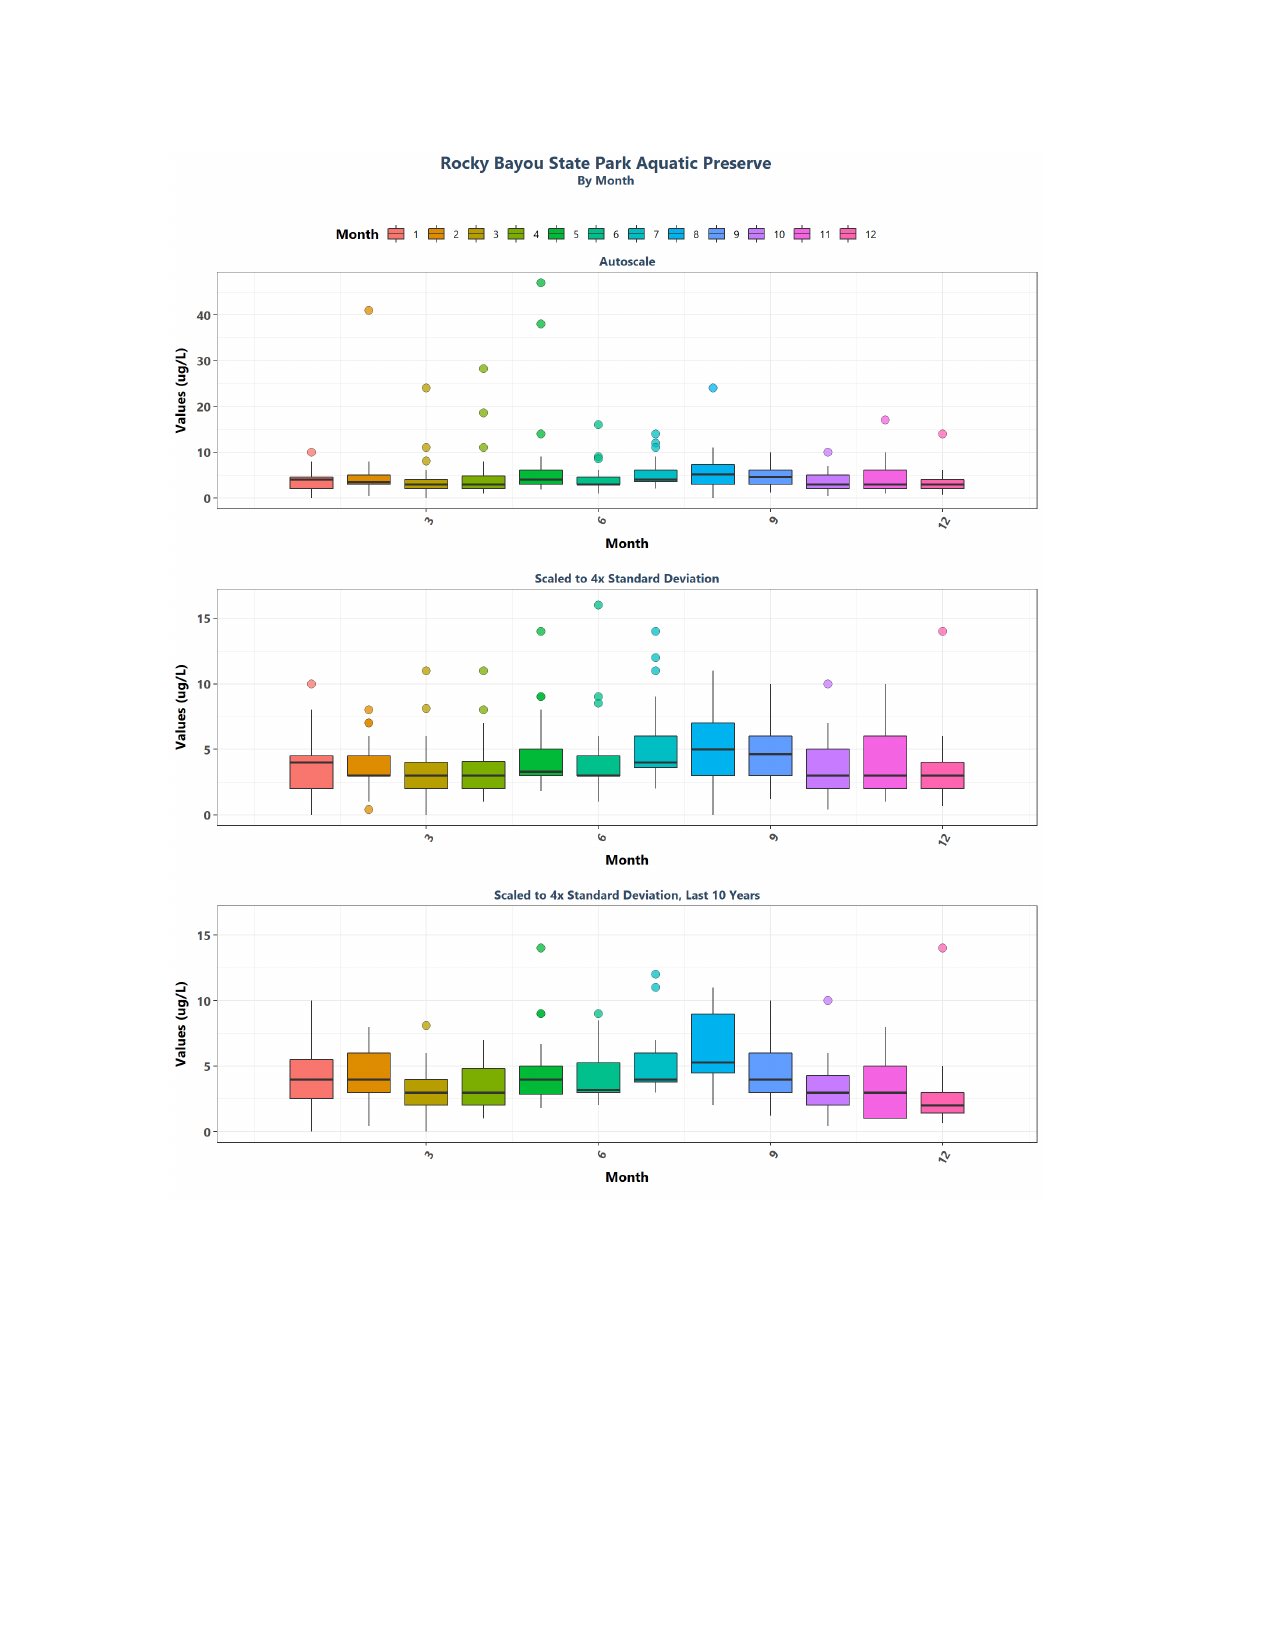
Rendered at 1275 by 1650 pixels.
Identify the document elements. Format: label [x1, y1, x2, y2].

picture [168, 150, 1044, 1200]
